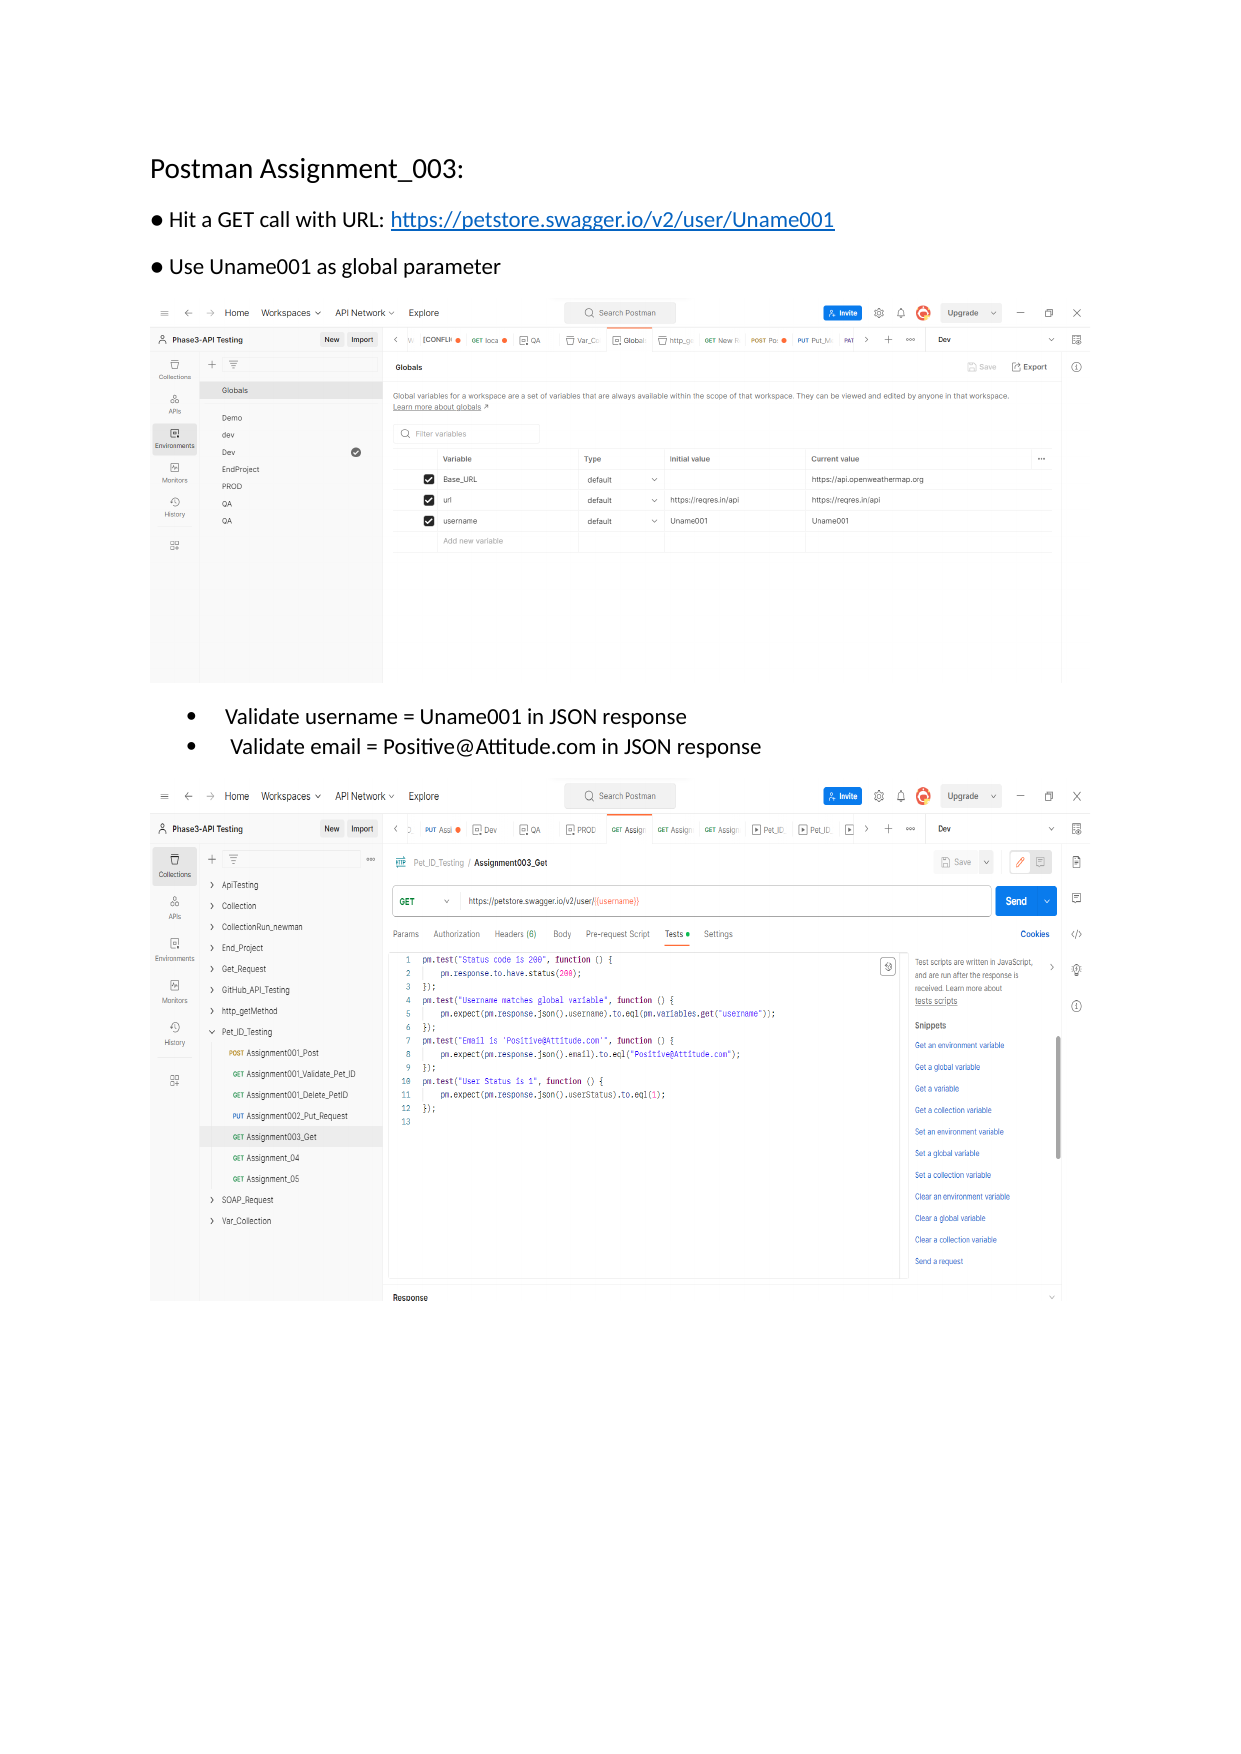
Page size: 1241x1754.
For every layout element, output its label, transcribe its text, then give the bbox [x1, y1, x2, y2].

list Validate username = Uname001 in JSON response [187, 702, 1090, 730]
text Postman Assignment_003: [150, 150, 1090, 186]
picture [150, 778, 1091, 1301]
list Validate email = Positive@Attitude.com in JSON response [187, 732, 1090, 760]
picture [150, 298, 1091, 683]
text ● Hit a GET call with URL: https://petstore.swagger.io/v2/user/Uname001 [150, 205, 1090, 233]
text ● Use Uname001 as global parameter [150, 252, 1090, 280]
